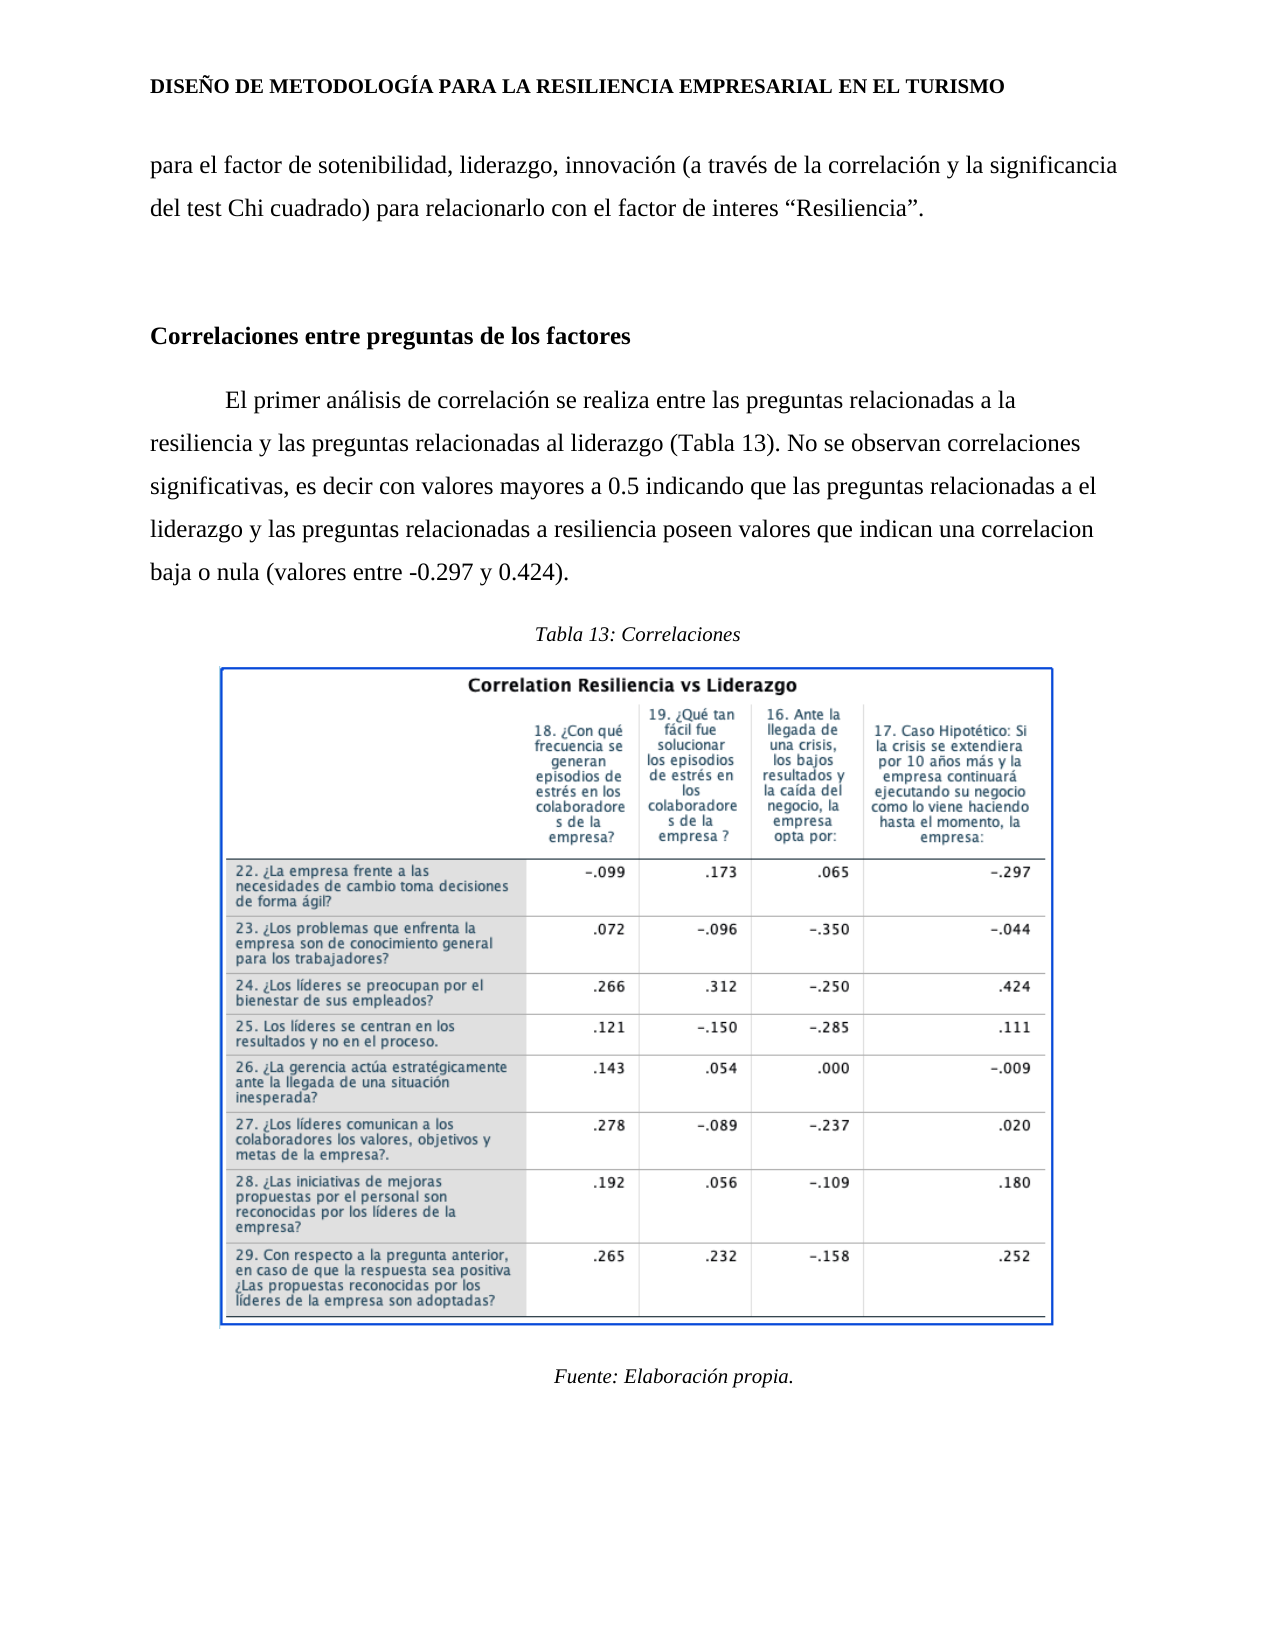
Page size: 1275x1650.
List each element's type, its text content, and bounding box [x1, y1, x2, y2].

text Fuente: Elaboración propia. [150, 1364, 1125, 1388]
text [150, 150, 1125, 222]
text Tabla 13: Correlaciones [150, 621, 1125, 646]
text El primer análisis de correlación se realiza entre las preguntas relacionadas a la resiliencia y las preguntas relacionadas al liderazgo (Tabla 13). No se observan correlaciones significativas, es decir con valores mayores a 0.5 indicando que las preguntas relacionadas a el liderazgo y las preguntas relacionadas a resiliencia poseen valores que indican una correlacion baja o nula (valores entre -0.297 y 0.424). [150, 385, 1125, 586]
picture [218, 666, 1057, 1329]
text Correlaciones entre preguntas de los factores [150, 321, 1125, 350]
